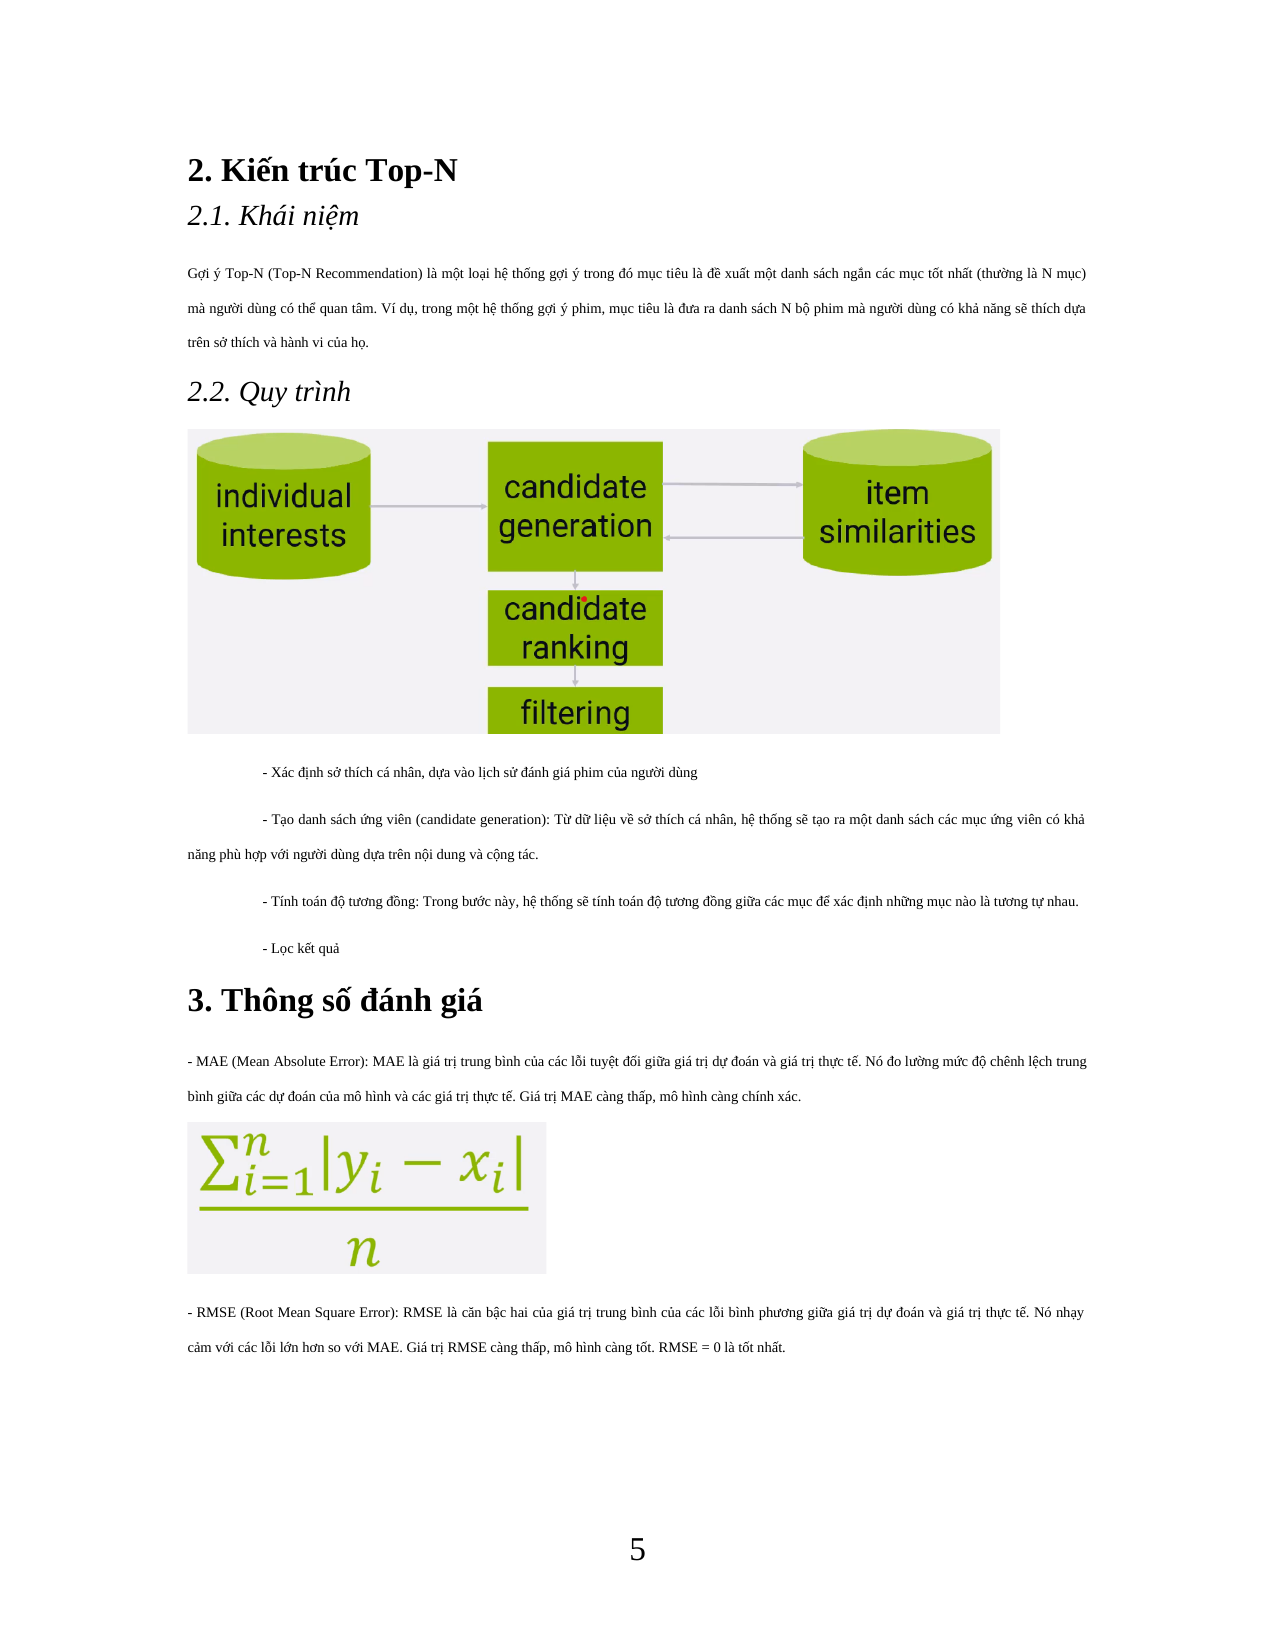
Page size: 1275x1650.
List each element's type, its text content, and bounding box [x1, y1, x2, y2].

picture [187, 1122, 547, 1274]
text - Xác định sở thích cá nhân, dựa vào lịch sử đánh giá phim của người dùng [187, 752, 1087, 781]
subtitle 3. Thông số đánh giá [187, 980, 1087, 1019]
subtitle 2.1. Khái niệm [187, 198, 1087, 232]
text - Lọc kết quả [187, 928, 1087, 956]
text - RMSE (Root Mean Square Error): RMSE là căn bậc hai của giá trị trung bình của các lỗi bình phương giữa giá trị dự đoán và giá trị thực tế. Nó nhạy cảm với các lỗi lớn hơn so với MAE. Giá trị RMSE càng thấp, mô hình càng tốt. RMSE = 0 là tốt nhất. [187, 1292, 1087, 1355]
subtitle 2.2. Quy trình [187, 374, 1087, 408]
text - MAE (Mean Absolute Error): MAE là giá trị trung bình của các lỗi tuyệt đối giữa giá trị dự đoán và giá trị thực tế. Nó đo lường mức độ chênh lệch trung bình giữa các dự đoán của mô hình và các giá trị thực tế. Giá trị MAE càng thấp, mô hình càng chính xác. [187, 1041, 1087, 1104]
picture [187, 429, 1001, 734]
text - Tạo danh sách ứng viên (candidate generation): Từ dữ liệu về sở thích cá nhân, hệ thống sẽ tạo ra một danh sách các mục ứng viên có khả năng phù hợp với người dùng dựa trên nội dung và cộng tác. [187, 799, 1087, 862]
text Gợi ý Top-N (Top-N Recommendation) là một loại hệ thống gợi ý trong đó mục tiêu là đề xuất một danh sách ngắn các mục tốt nhất (thường là N mục) mà người dùng có thể quan tâm. Ví dụ, trong một hệ thống gợi ý phim, mục tiêu là đưa ra danh sách N bộ phim mà người dùng có khả năng sẽ thích dựa trên sở thích và hành vi của họ. [187, 253, 1087, 351]
text - Tính toán độ tương đồng: Trong bước này, hệ thống sẽ tính toán độ tương đồng giữa các mục để xác định những mục nào là tương tự nhau. [187, 881, 1087, 909]
subtitle 2. Kiến trúc Top-N [187, 150, 1087, 188]
